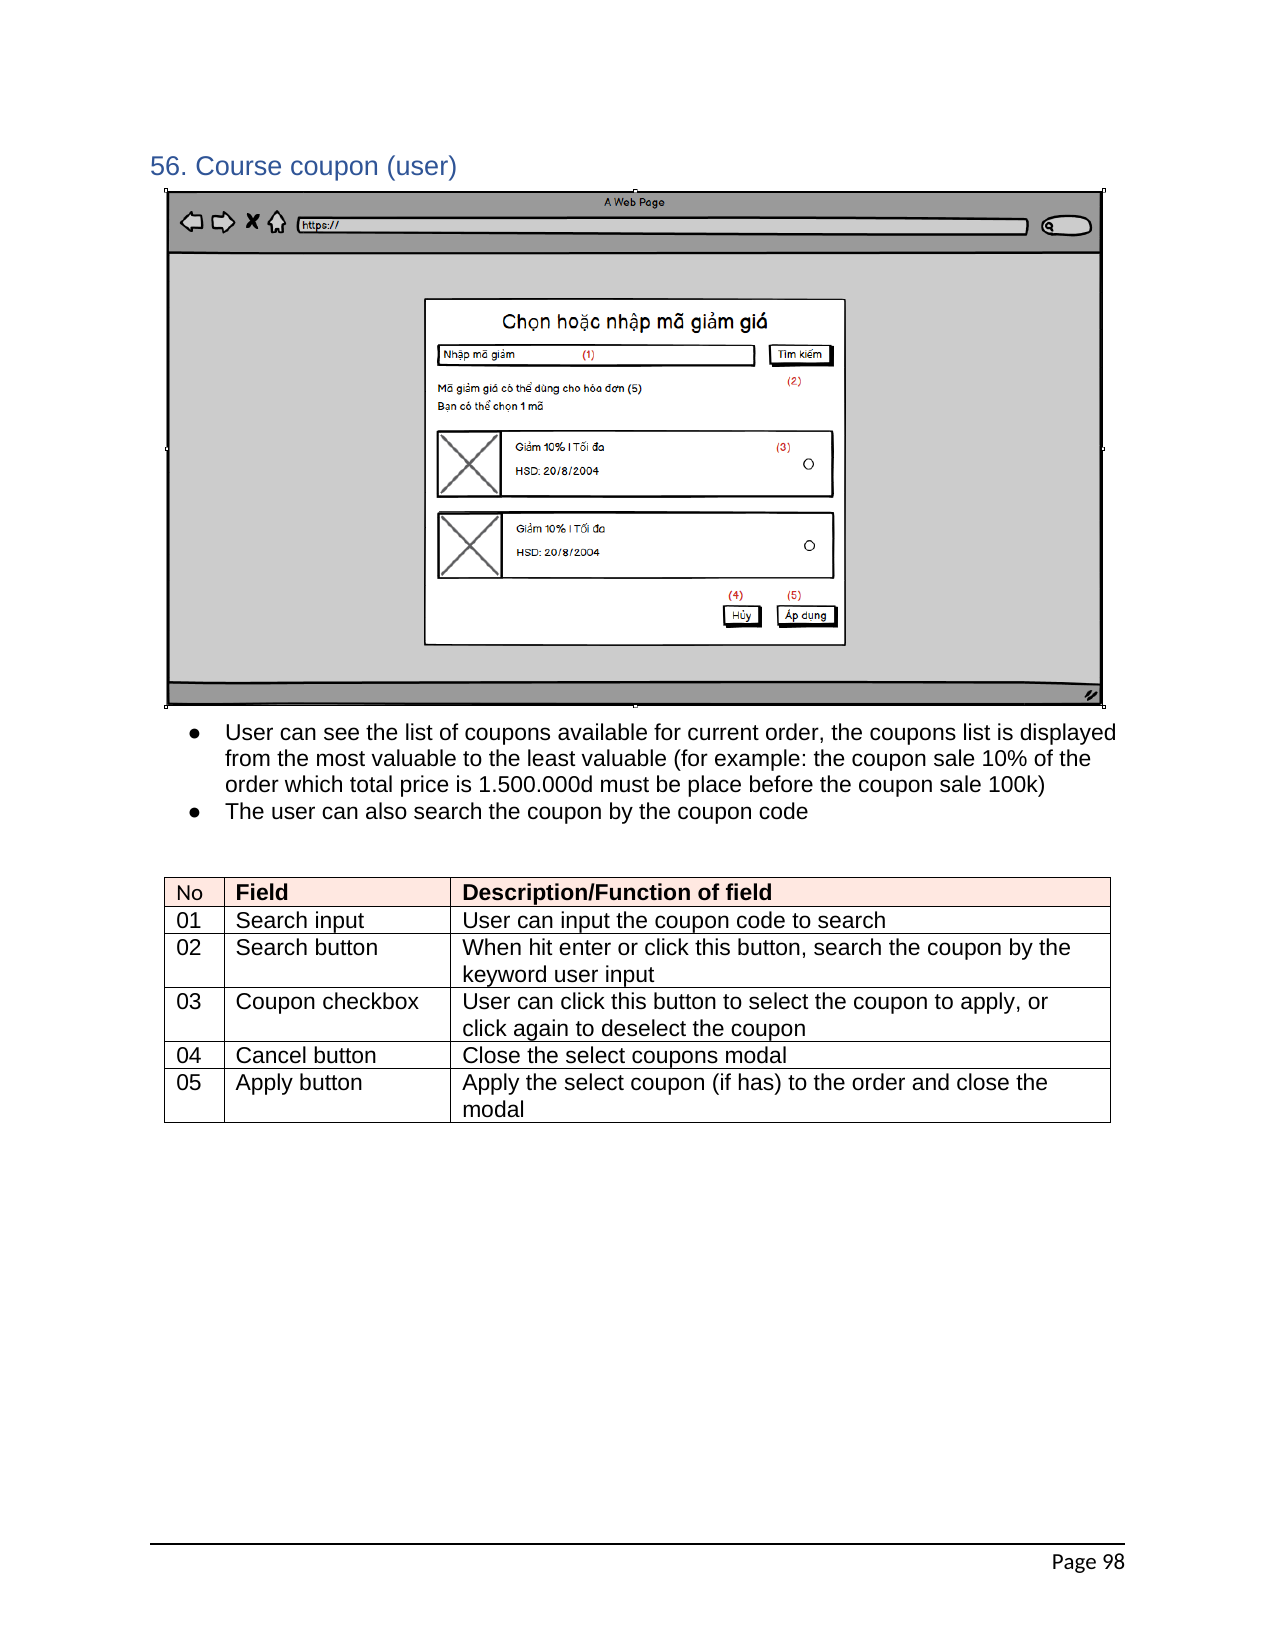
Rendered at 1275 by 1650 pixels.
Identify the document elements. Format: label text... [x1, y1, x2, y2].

subtitle 56. Course coupon (user) [150, 150, 1125, 181]
list User can see the list of coupons available for current order, the coupons list is displayed from the most valuable to the least valuable (for example: the coupon sale 10% of the order which total price is 1.500.000d must be place before the coupon sale 100k) [187, 719, 1125, 798]
list The user can also search the coupon by the coupon code [187, 798, 1125, 824]
picture [150, 181, 1125, 719]
